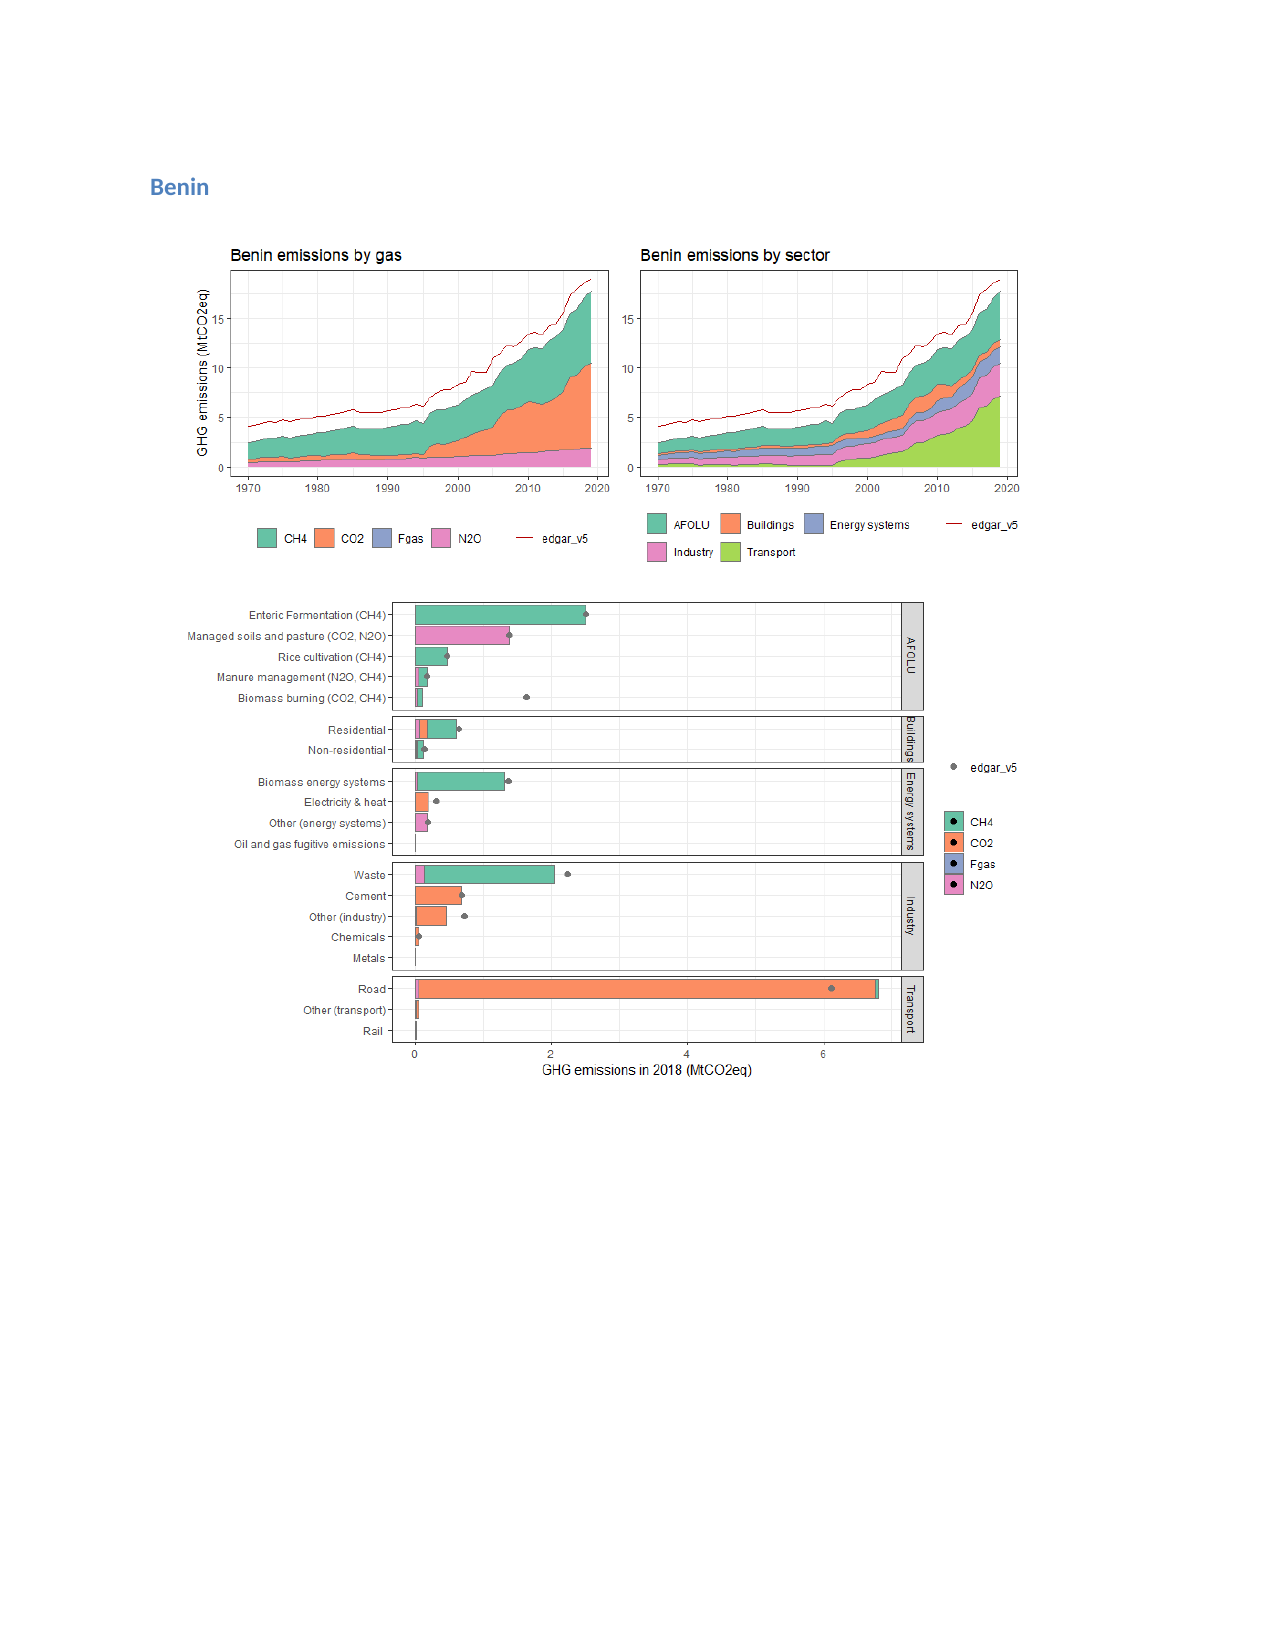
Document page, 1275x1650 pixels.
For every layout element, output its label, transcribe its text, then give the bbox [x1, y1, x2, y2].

picture [168, 220, 1044, 1096]
subtitle Benin [150, 171, 1125, 201]
